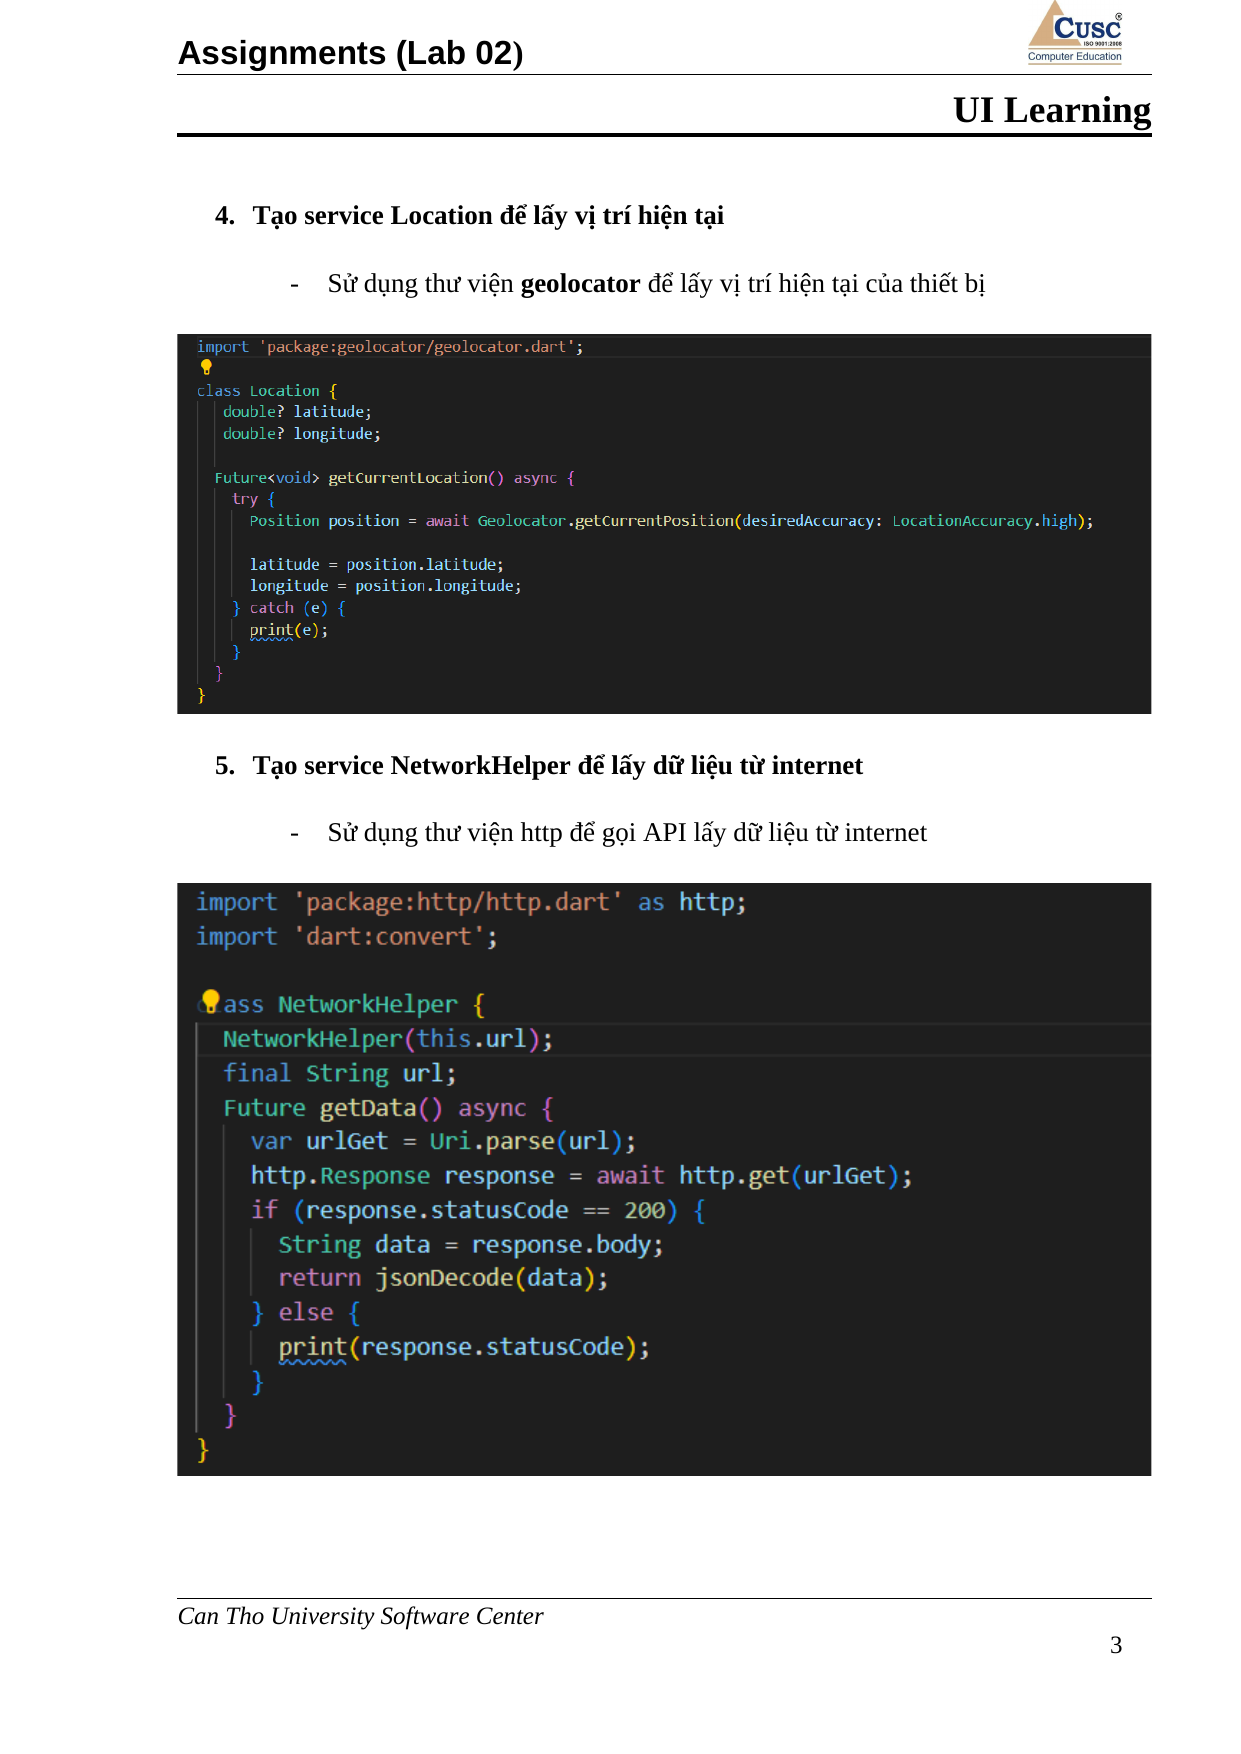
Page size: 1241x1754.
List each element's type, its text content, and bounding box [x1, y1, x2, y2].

list Tạo service Location để lấy vị trí hiện tại [215, 199, 1152, 231]
list Tạo service NetworkHelper để lấy dữ liệu từ internet [215, 749, 1152, 780]
list Sử dụng thư viện geolocator để lấy vị trí hiện tại của thiết bị [290, 267, 1152, 298]
list Sử dụng thư viện http để gọi API lấy dữ liệu từ internet [290, 816, 1152, 847]
picture [1028, 0, 1123, 65]
picture [177, 883, 1152, 1476]
picture [177, 334, 1152, 714]
